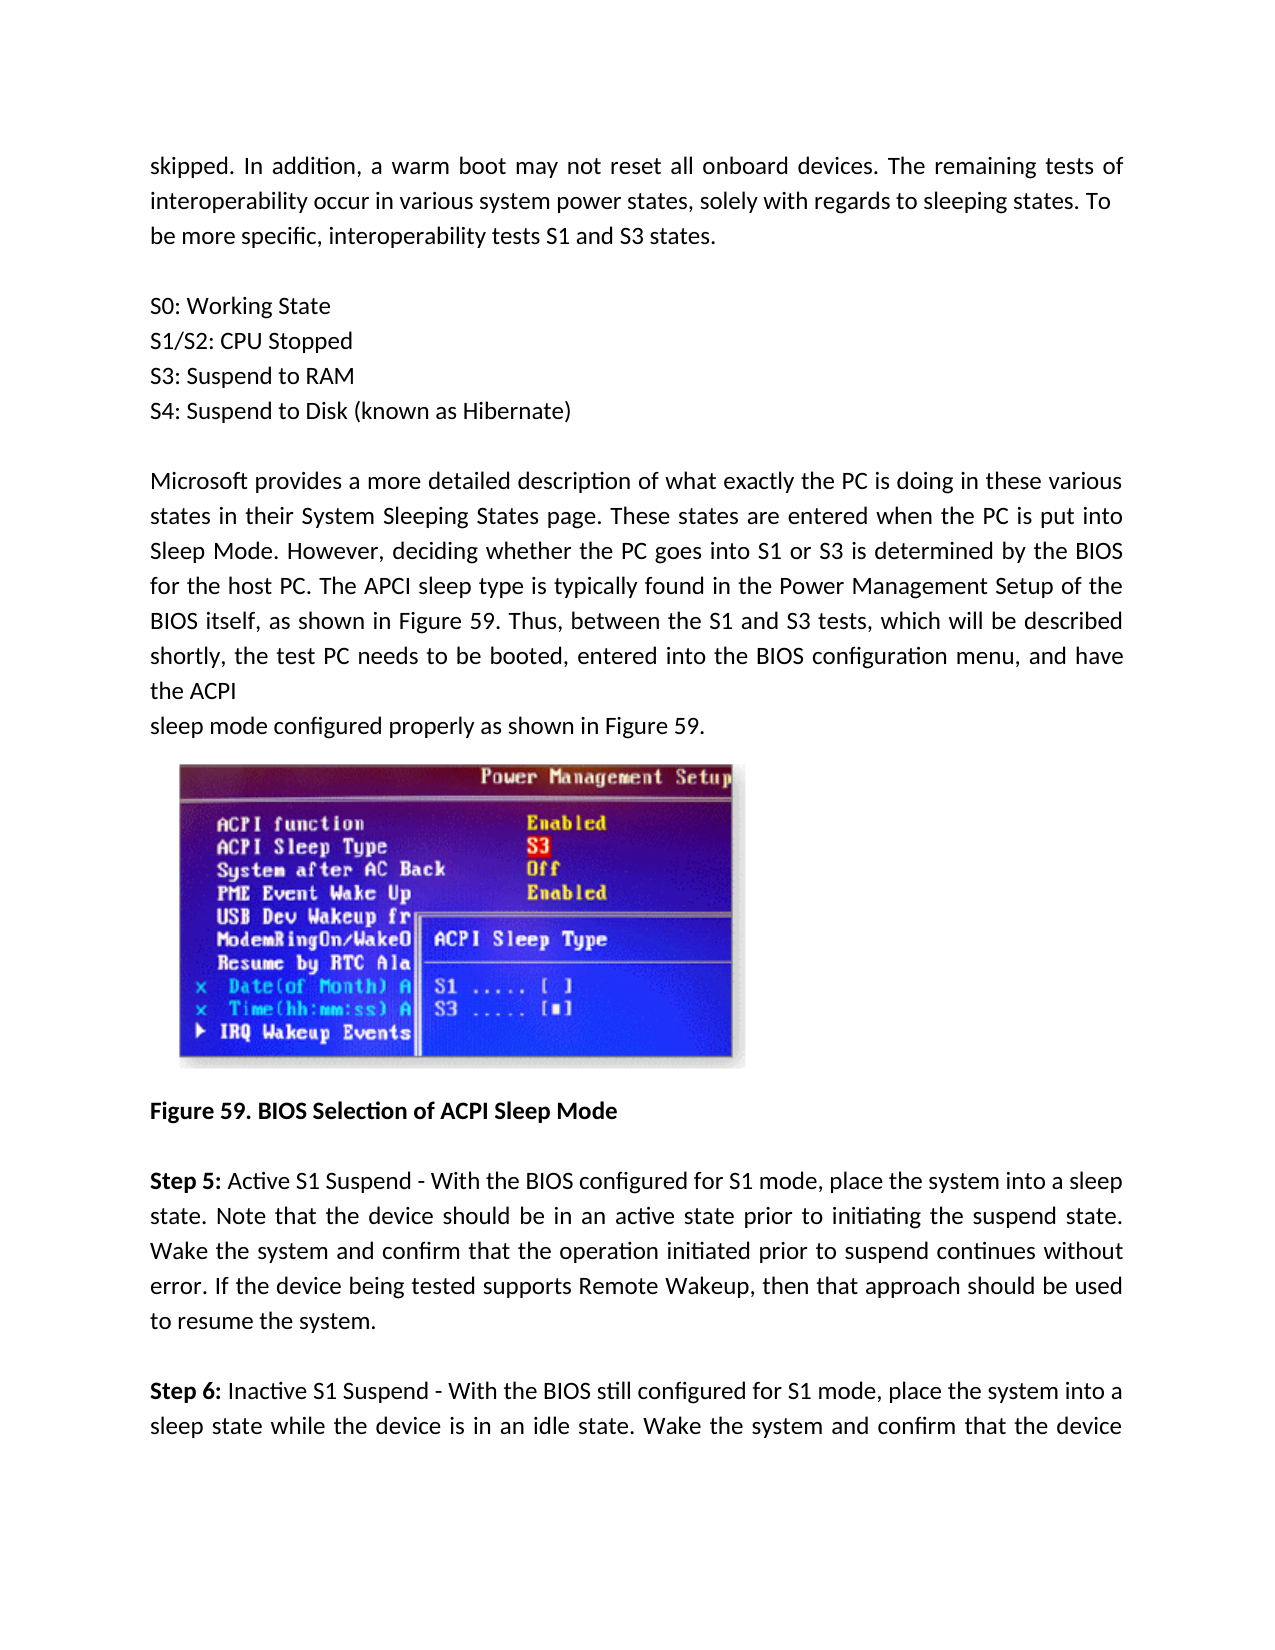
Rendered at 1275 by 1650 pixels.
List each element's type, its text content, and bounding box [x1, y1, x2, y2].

text Figure 59. BIOS Selection of ACPI Sleep Mode [150, 1095, 1125, 1126]
text Microsoft provides a more detailed description of what exactly the PC is doing in these various states in their System Sleeping States page. These states are entered when the PC is put into Sleep Mode. However, deciding whether the PC goes into S1 or S3 is determined by the BIOS for the host PC. The APCI sleep type is typically found in the Power Management Setup of the BIOS itself, as shown in Figure 59. Thus, between the S1 and S3 tests, which will be described shortly, the test PC needs to be booted, entered into the BIOS configuration menu, and have the ACPI [150, 465, 1125, 706]
text sleep mode configured properly as shown in Figure 59. [150, 710, 1125, 741]
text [150, 1375, 1125, 1441]
text S0: Working State [150, 290, 1125, 321]
text Step 5: Active S1 Suspend - With the BIOS configured for S1 mode, place the system into a sleep state. Note that the device should be in an active state prior to initiating the suspend state. Wake the system and confirm that the operation initiated prior to suspend continues without error. If the device being tested supports Remote Wakeup, then that approach should be used to resume the system. [150, 1165, 1125, 1336]
text S4: Suspend to Disk (known as Hibernate) [150, 395, 1125, 426]
text be more specific, interoperability tests S1 and S3 states. [150, 220, 1125, 251]
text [150, 150, 1125, 216]
text S3: Suspend to RAM [150, 360, 1125, 391]
text S1/S2: CPU Stopped [150, 325, 1125, 356]
